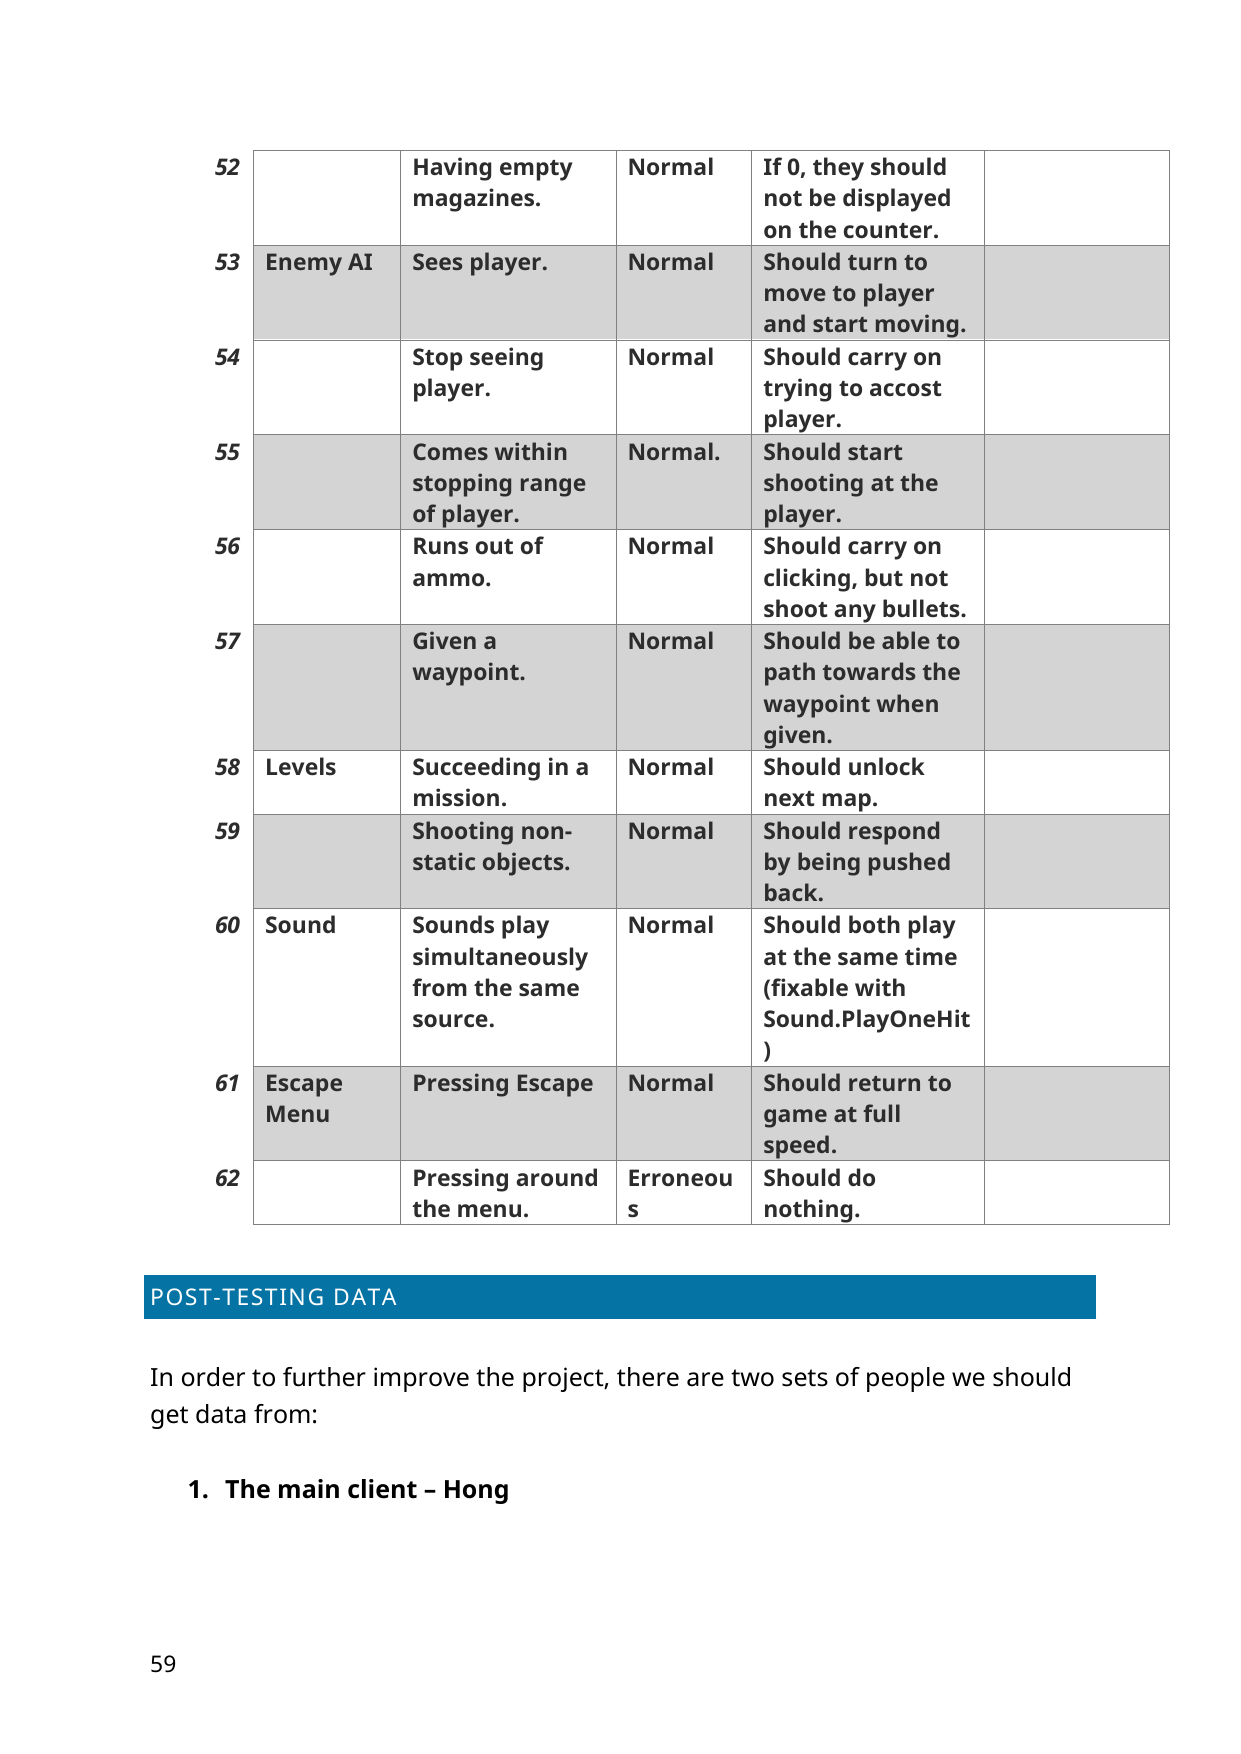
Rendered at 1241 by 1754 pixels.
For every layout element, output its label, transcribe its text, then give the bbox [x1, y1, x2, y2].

table_cell [985, 1067, 1169, 1160]
table_cell [985, 435, 1169, 529]
table_cell 55 [151, 434, 253, 529]
table_cell Pressing Escape [401, 1067, 616, 1160]
table_cell Should return to game at full speed. [752, 1067, 984, 1160]
table_cell Should turn to move to player and start moving. [752, 246, 984, 339]
table_cell [985, 341, 1169, 434]
table_cell 59 [151, 814, 253, 908]
text In order to further improve the project, there are two sets of people we should get data from: [150, 1359, 1090, 1431]
table_cell [254, 815, 400, 908]
table_cell Should respond by being pushed back. [752, 815, 984, 908]
table_cell Normal [617, 815, 751, 908]
table_cell Normal. [617, 435, 751, 529]
table_cell Should carry on clicking, but not shoot any bullets. [752, 530, 984, 624]
table_cell [254, 151, 400, 245]
table_cell Normal [617, 151, 751, 245]
table_cell If 0, they should not be displayed on the counter. [752, 151, 984, 245]
table_cell Given a waypoint. [401, 625, 616, 750]
table_cell Should unlock next map. [752, 751, 984, 813]
table_cell 53 [151, 245, 253, 339]
table_cell Having empty magazines. [401, 151, 616, 245]
table_cell Normal [617, 909, 751, 1066]
table_cell [985, 751, 1169, 813]
table_cell [985, 1161, 1169, 1224]
list The main client – Hong [187, 1471, 1090, 1505]
table_cell Sounds play simultaneously from the same source. [401, 909, 616, 1066]
table_cell Comes within stopping range of player. [401, 435, 616, 529]
table_cell 60 [151, 908, 253, 1066]
table_cell [254, 341, 400, 434]
table_cell Normal [617, 625, 751, 750]
table_cell [985, 625, 1169, 750]
table_cell Sound [254, 909, 400, 1066]
table_cell 62 [151, 1160, 253, 1224]
table_cell [254, 625, 400, 750]
table_cell 54 [151, 340, 253, 434]
table_cell [985, 530, 1169, 624]
table_cell [985, 815, 1169, 908]
table_cell Erroneous [617, 1161, 751, 1224]
table_cell [254, 530, 400, 624]
table_cell Levels [254, 751, 400, 813]
table_cell Runs out of ammo. [401, 530, 616, 624]
table_cell 61 [151, 1066, 253, 1160]
table_cell 52 [151, 150, 253, 245]
table_cell Normal [617, 341, 751, 434]
table_cell Succeeding in a mission. [401, 751, 616, 813]
table_cell Pressing around the menu. [401, 1161, 616, 1224]
subtitle Post-Testing Data [150, 1281, 1090, 1312]
table_cell [985, 909, 1169, 1066]
table_cell Should do nothing. [752, 1161, 984, 1224]
table_cell [985, 151, 1169, 245]
table_cell Should start shooting at the player. [752, 435, 984, 529]
table_cell 56 [151, 529, 253, 624]
table_cell Should both play at the same time (fixable with Sound.PlayOneHit) [752, 909, 984, 1066]
table_cell 58 [151, 750, 253, 813]
table_cell [985, 246, 1169, 339]
table_cell Should be able to path towards the waypoint when given. [752, 625, 984, 750]
table_cell Should carry on trying to accost player. [752, 341, 984, 434]
table_cell Shooting non-static objects. [401, 815, 616, 908]
table_cell Escape Menu [254, 1067, 400, 1160]
table_cell Normal [617, 530, 751, 624]
table_cell Sees player. [401, 246, 616, 339]
table_cell Normal [617, 751, 751, 813]
table_cell Normal [617, 246, 751, 339]
table_cell [254, 435, 400, 529]
table_cell Normal [617, 1067, 751, 1160]
table_cell Stop seeing player. [401, 341, 616, 434]
table_cell [254, 1161, 400, 1224]
table_cell Enemy AI [254, 246, 400, 339]
table_cell 57 [151, 624, 253, 750]
